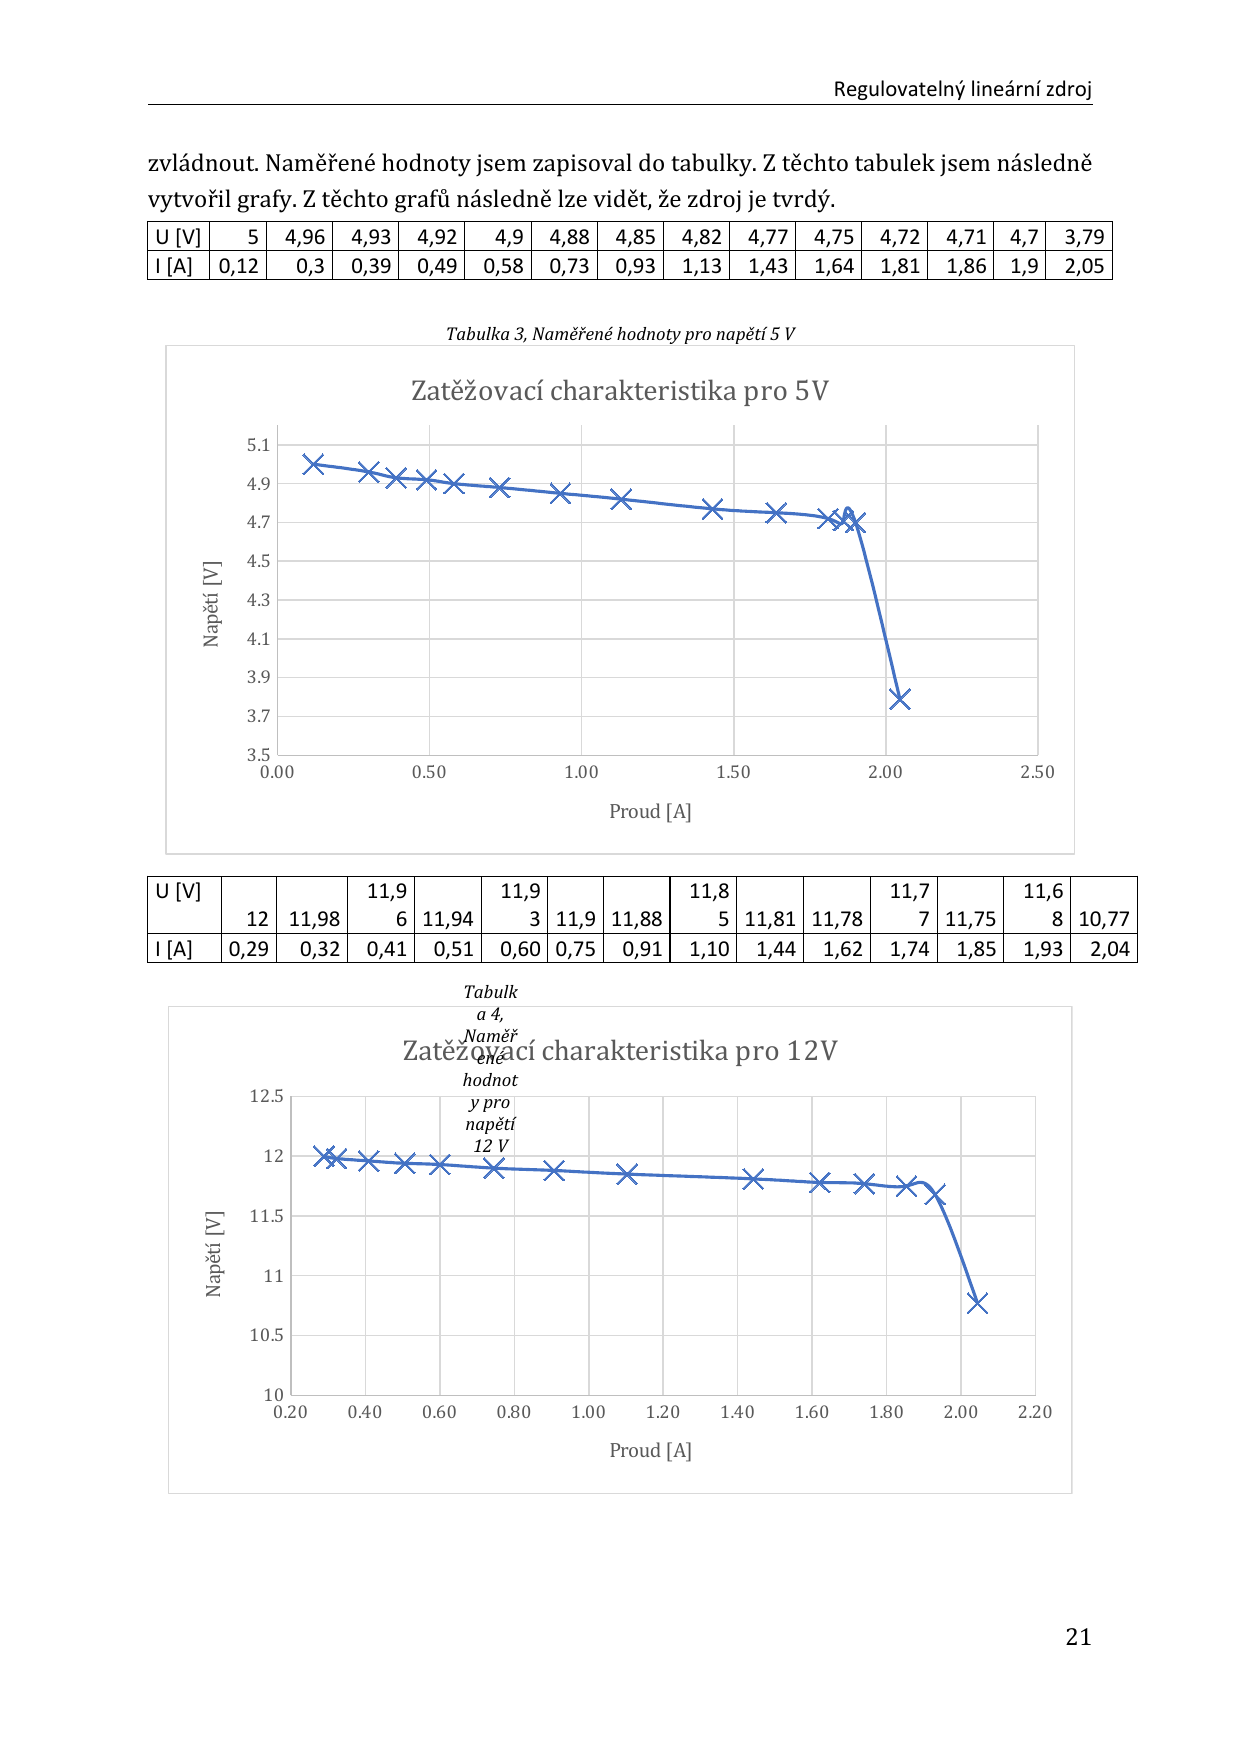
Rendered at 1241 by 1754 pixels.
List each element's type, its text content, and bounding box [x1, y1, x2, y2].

table_header 11,88 [604, 877, 669, 933]
table_header 11,96 [348, 877, 414, 933]
table_cell 0,75 [548, 934, 603, 962]
table_cell 1,13 [664, 251, 729, 279]
table_cell 0,29 [222, 934, 276, 962]
table_cell 0,41 [348, 934, 414, 962]
table_cell I [A] [148, 251, 209, 279]
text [148, 148, 1093, 213]
table_cell 0,93 [598, 251, 663, 279]
table_cell 0,58 [465, 251, 531, 279]
table_header 12 [222, 877, 276, 933]
table_cell 1,74 [871, 934, 937, 962]
table_cell 1,64 [796, 251, 861, 279]
table_header U [V] [148, 877, 221, 933]
table_header 4,9 [465, 222, 531, 250]
table_cell 0,60 [482, 934, 547, 962]
table_header 11,75 [938, 877, 1003, 933]
table_header 4,82 [664, 222, 729, 250]
table_header 4,7 [994, 222, 1045, 250]
table_header 4,75 [796, 222, 861, 250]
table_cell 2,05 [1046, 251, 1112, 279]
table_cell 1,93 [1004, 934, 1070, 962]
table_header 11,93 [482, 877, 547, 933]
table_cell 0,39 [333, 251, 398, 279]
table_cell 0,91 [604, 934, 669, 962]
table_header 11,85 [671, 877, 736, 933]
table_cell 1,44 [737, 934, 803, 962]
table_cell 0,49 [399, 251, 464, 279]
text Tabulka 3, Naměřené hodnoty pro napětí 5 V [148, 323, 1093, 855]
table_cell 1,43 [730, 251, 795, 279]
table_header 11,81 [737, 877, 803, 933]
table_header 4,77 [730, 222, 795, 250]
table_header 11,77 [871, 877, 937, 933]
table_header 5 [210, 222, 266, 250]
table_header 11,98 [277, 877, 347, 933]
table_header 11,78 [804, 877, 870, 933]
table_cell 1,9 [994, 251, 1045, 279]
table_cell 0,12 [210, 251, 266, 279]
table_cell 1,62 [804, 934, 870, 962]
table_header 11,94 [415, 877, 481, 933]
table_header U [V] [148, 222, 209, 250]
table_cell 0,32 [277, 934, 347, 962]
table_header 4,72 [862, 222, 927, 250]
table_header 4,96 [267, 222, 332, 250]
table_cell 1,86 [928, 251, 993, 279]
table_cell 1,10 [671, 934, 736, 962]
table_cell 0,73 [532, 251, 597, 279]
table_cell I [A] [148, 934, 221, 962]
table_header 4,92 [399, 222, 464, 250]
table_header 3,79 [1046, 222, 1112, 250]
table_header 11,68 [1004, 877, 1070, 933]
table_header 4,88 [532, 222, 597, 250]
table_cell 1,85 [938, 934, 1003, 962]
table_header 4,85 [598, 222, 663, 250]
table_cell 1,81 [862, 251, 927, 279]
text Tabulka 4, Naměřené hodnoty pro napětí 12 V [462, 981, 520, 1157]
table_header 11,9 [548, 877, 603, 933]
table_header 4,93 [333, 222, 398, 250]
table_cell 2,04 [1071, 934, 1137, 962]
table_header 4,71 [928, 222, 993, 250]
table_cell 0,3 [267, 251, 332, 279]
table_cell 0,51 [415, 934, 481, 962]
table_header 10,77 [1071, 877, 1137, 933]
